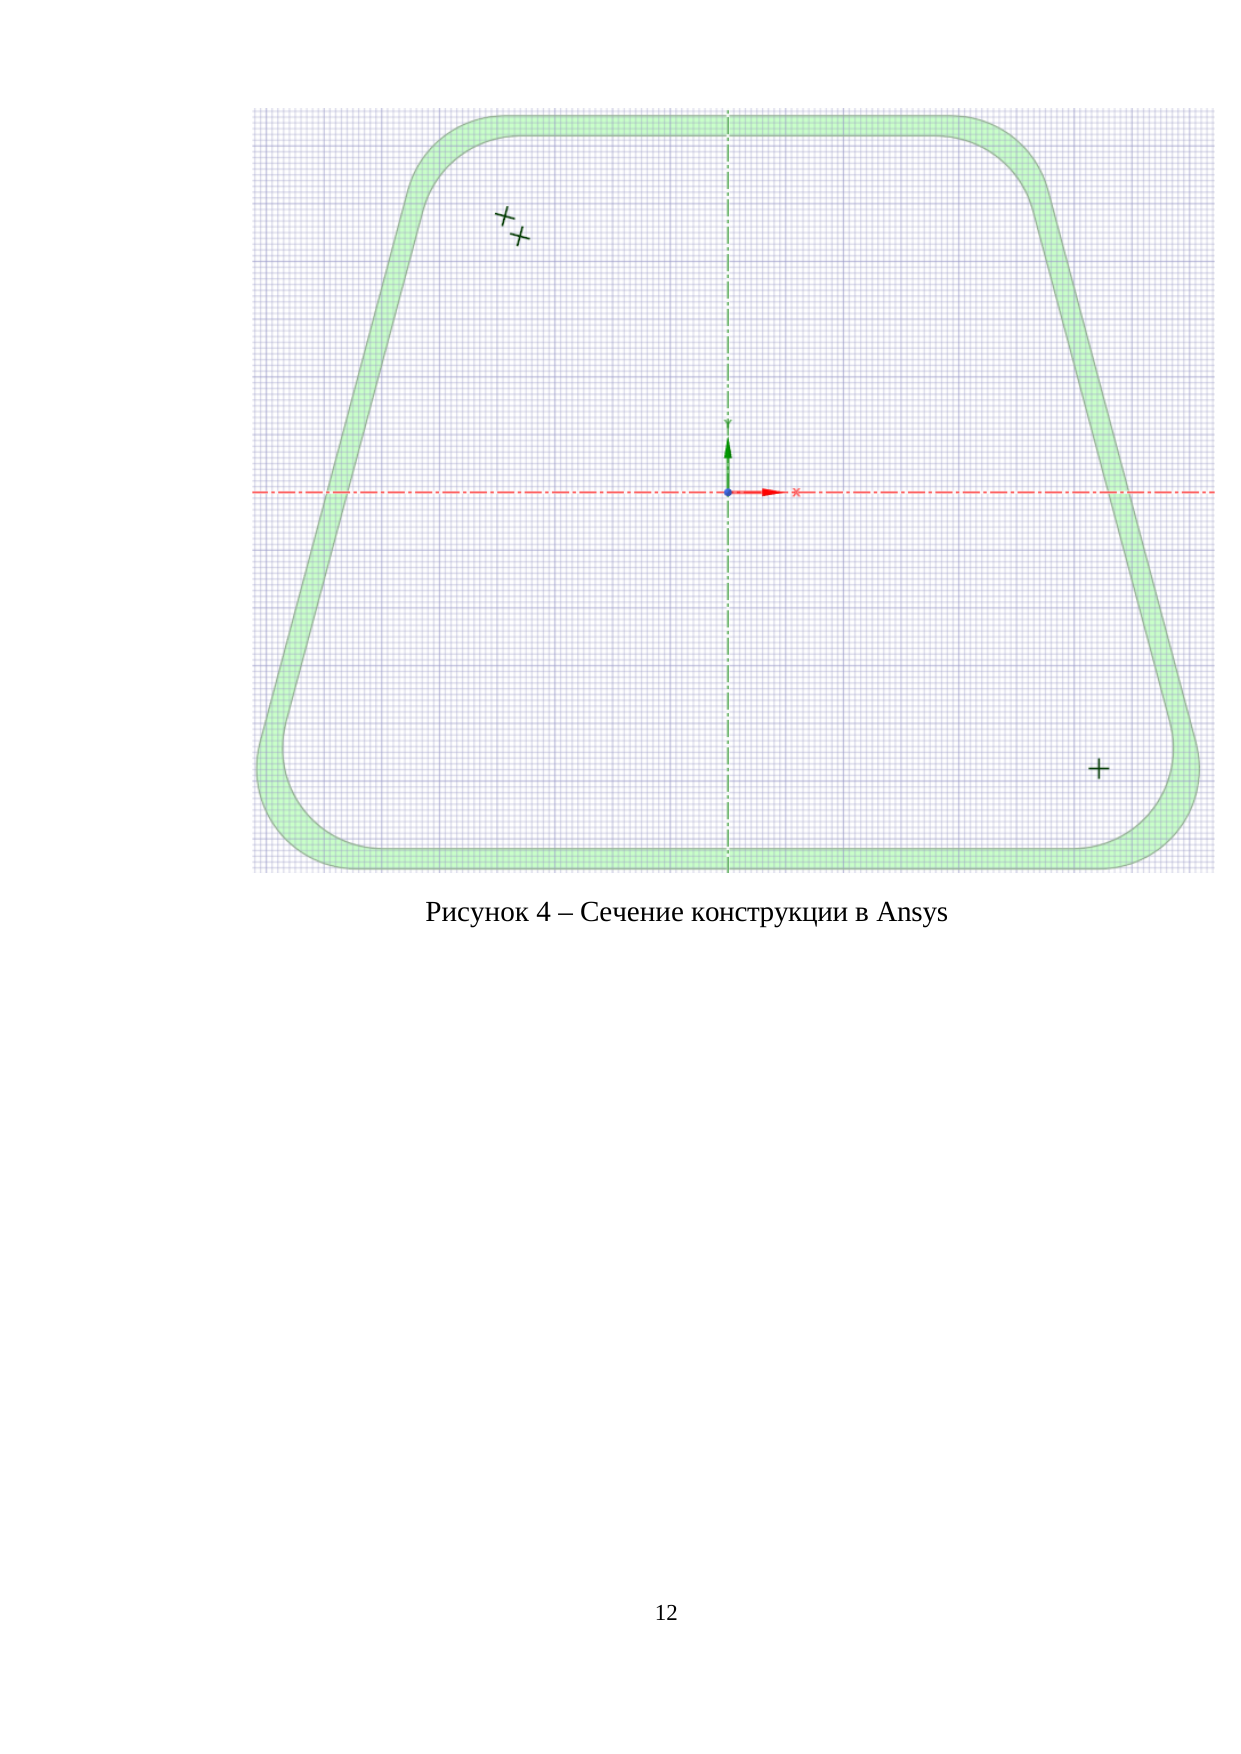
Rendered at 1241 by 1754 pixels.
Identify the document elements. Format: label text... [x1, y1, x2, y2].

text Рисунок 4 – Сечение конструкции в Ansys [167, 894, 1207, 928]
picture [252, 108, 1215, 873]
